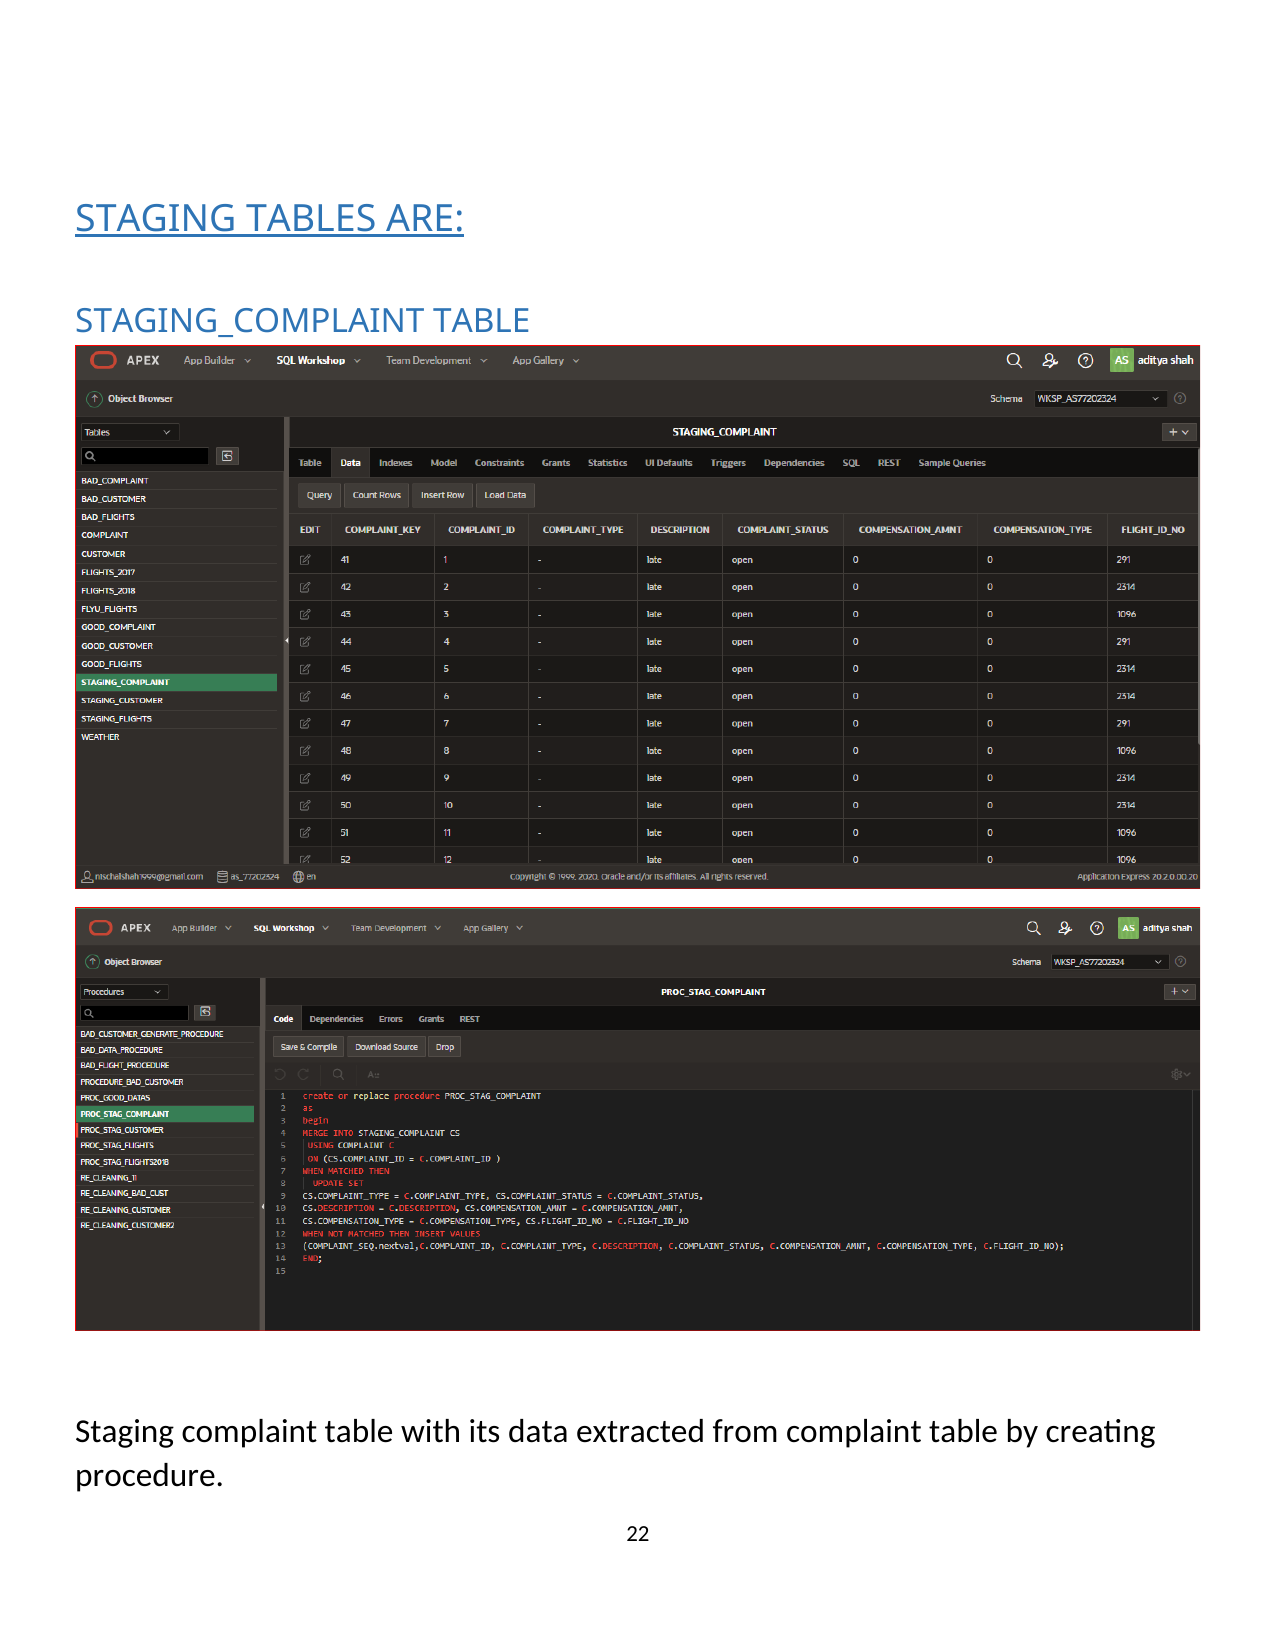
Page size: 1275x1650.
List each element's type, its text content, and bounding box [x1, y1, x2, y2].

picture [75, 907, 1200, 1331]
subtitle STAGING_COMPLAINT TABLE [75, 296, 1200, 342]
picture [75, 345, 1200, 889]
text Staging complaint table with its data extracted from complaint table by creating procedure. [75, 1410, 1200, 1495]
subtitle STAGING TABLES ARE: [75, 191, 1200, 242]
